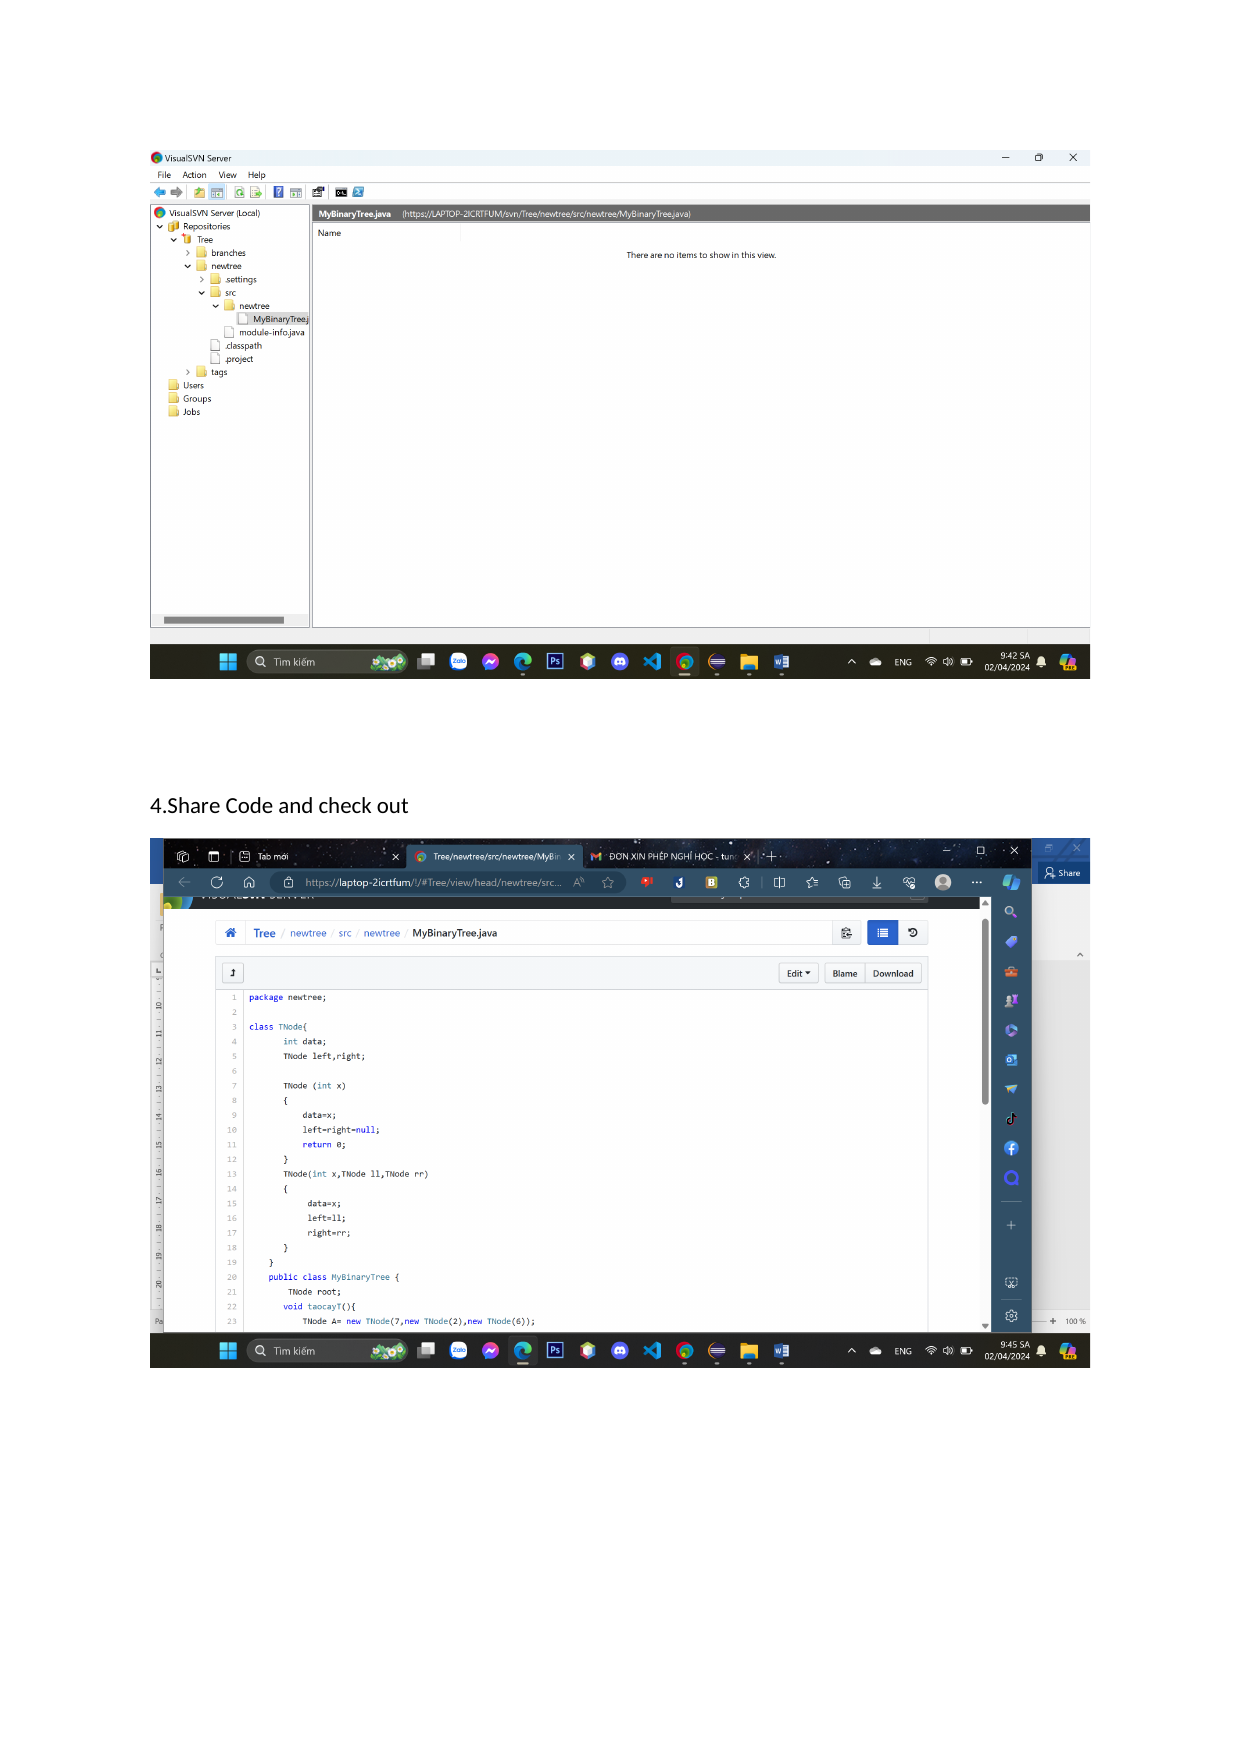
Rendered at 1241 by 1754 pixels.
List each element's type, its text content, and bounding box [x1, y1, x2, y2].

picture [150, 838, 1091, 1368]
picture [150, 150, 1091, 679]
text 4.Share Code and check out [150, 791, 1090, 819]
